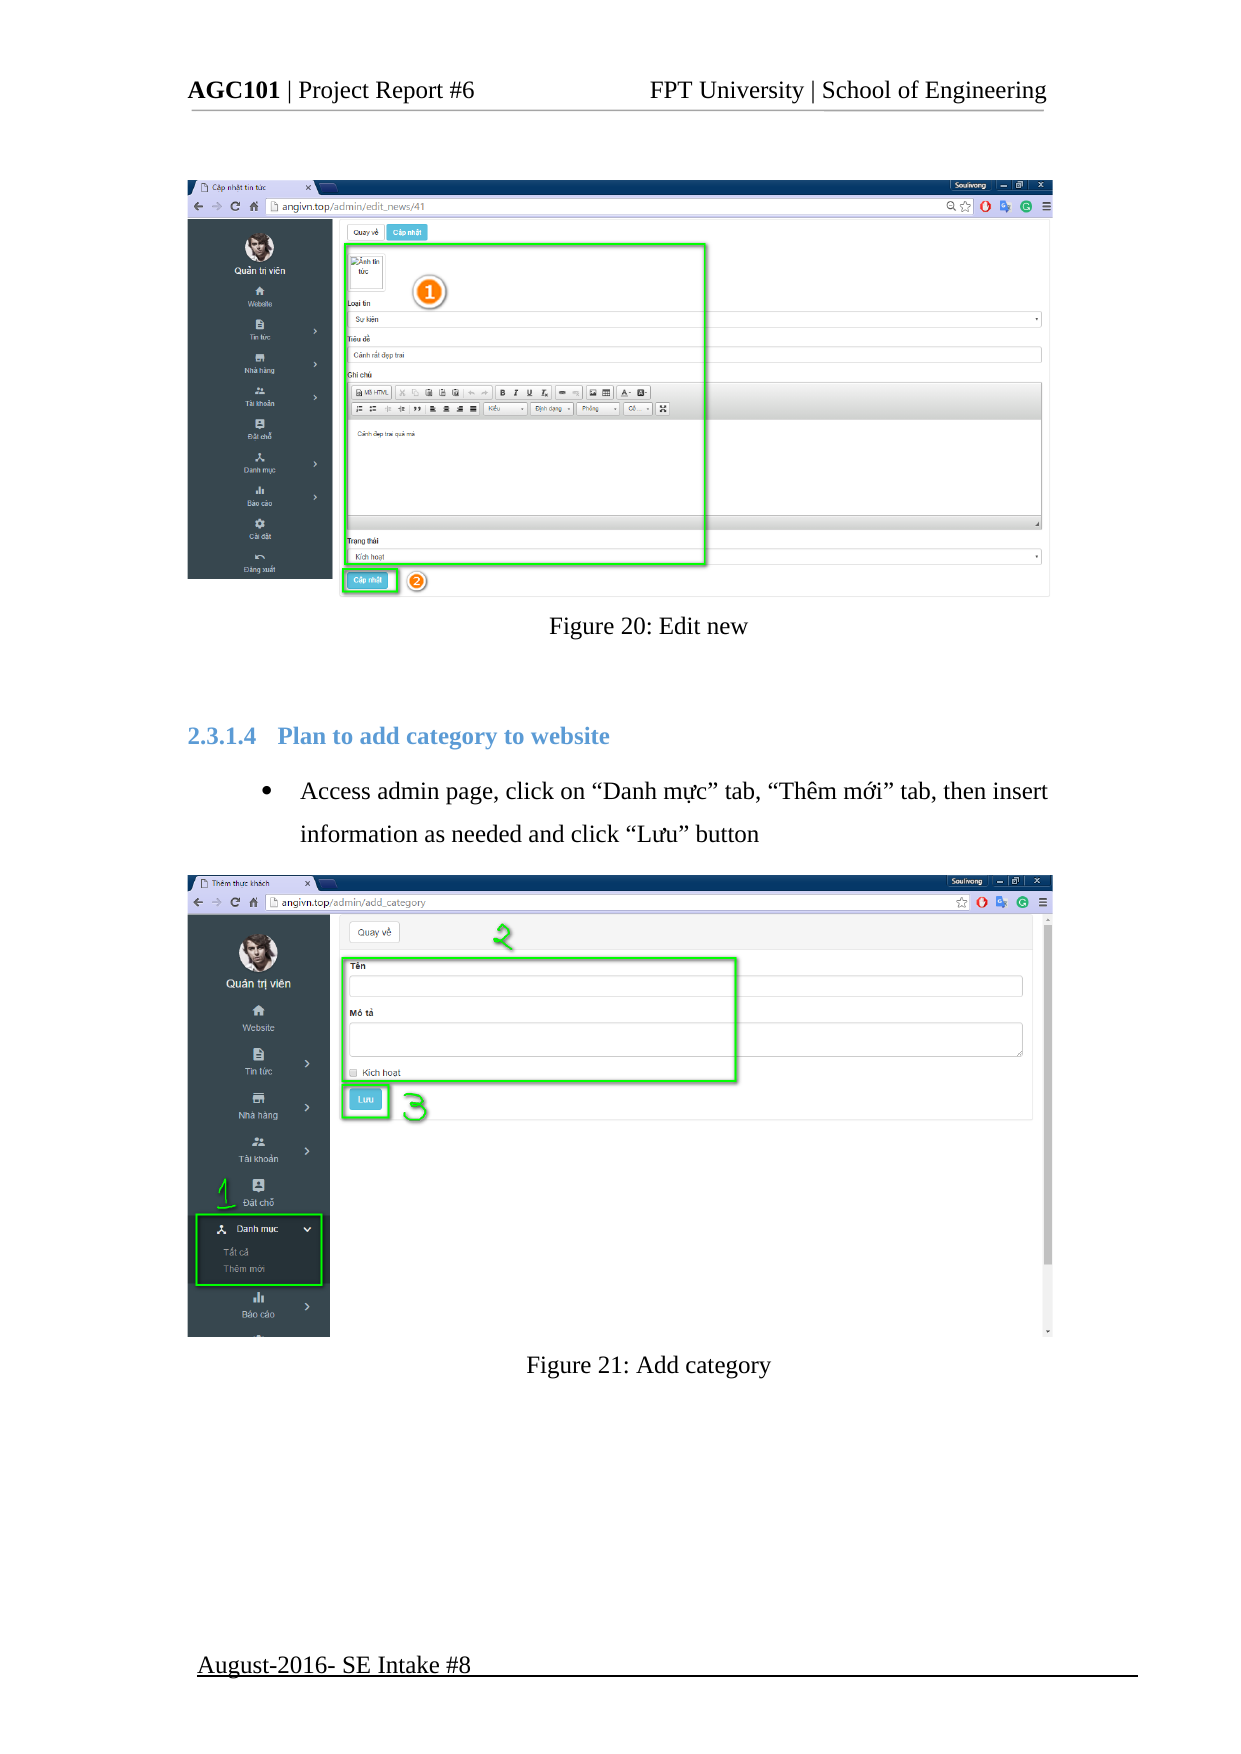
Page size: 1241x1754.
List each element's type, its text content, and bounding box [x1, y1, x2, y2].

text Figure 21: Add category [244, 1350, 1053, 1379]
picture [187, 180, 1053, 598]
list Access admin page, click on “Danh mực” tab, “Thêm mới” tab, then insert information as needed and click “Lưu” button [262, 776, 1053, 848]
text Figure 20: Edit new [244, 611, 1053, 640]
subtitle Plan to add category to website [187, 721, 1053, 749]
picture [187, 875, 1053, 1337]
